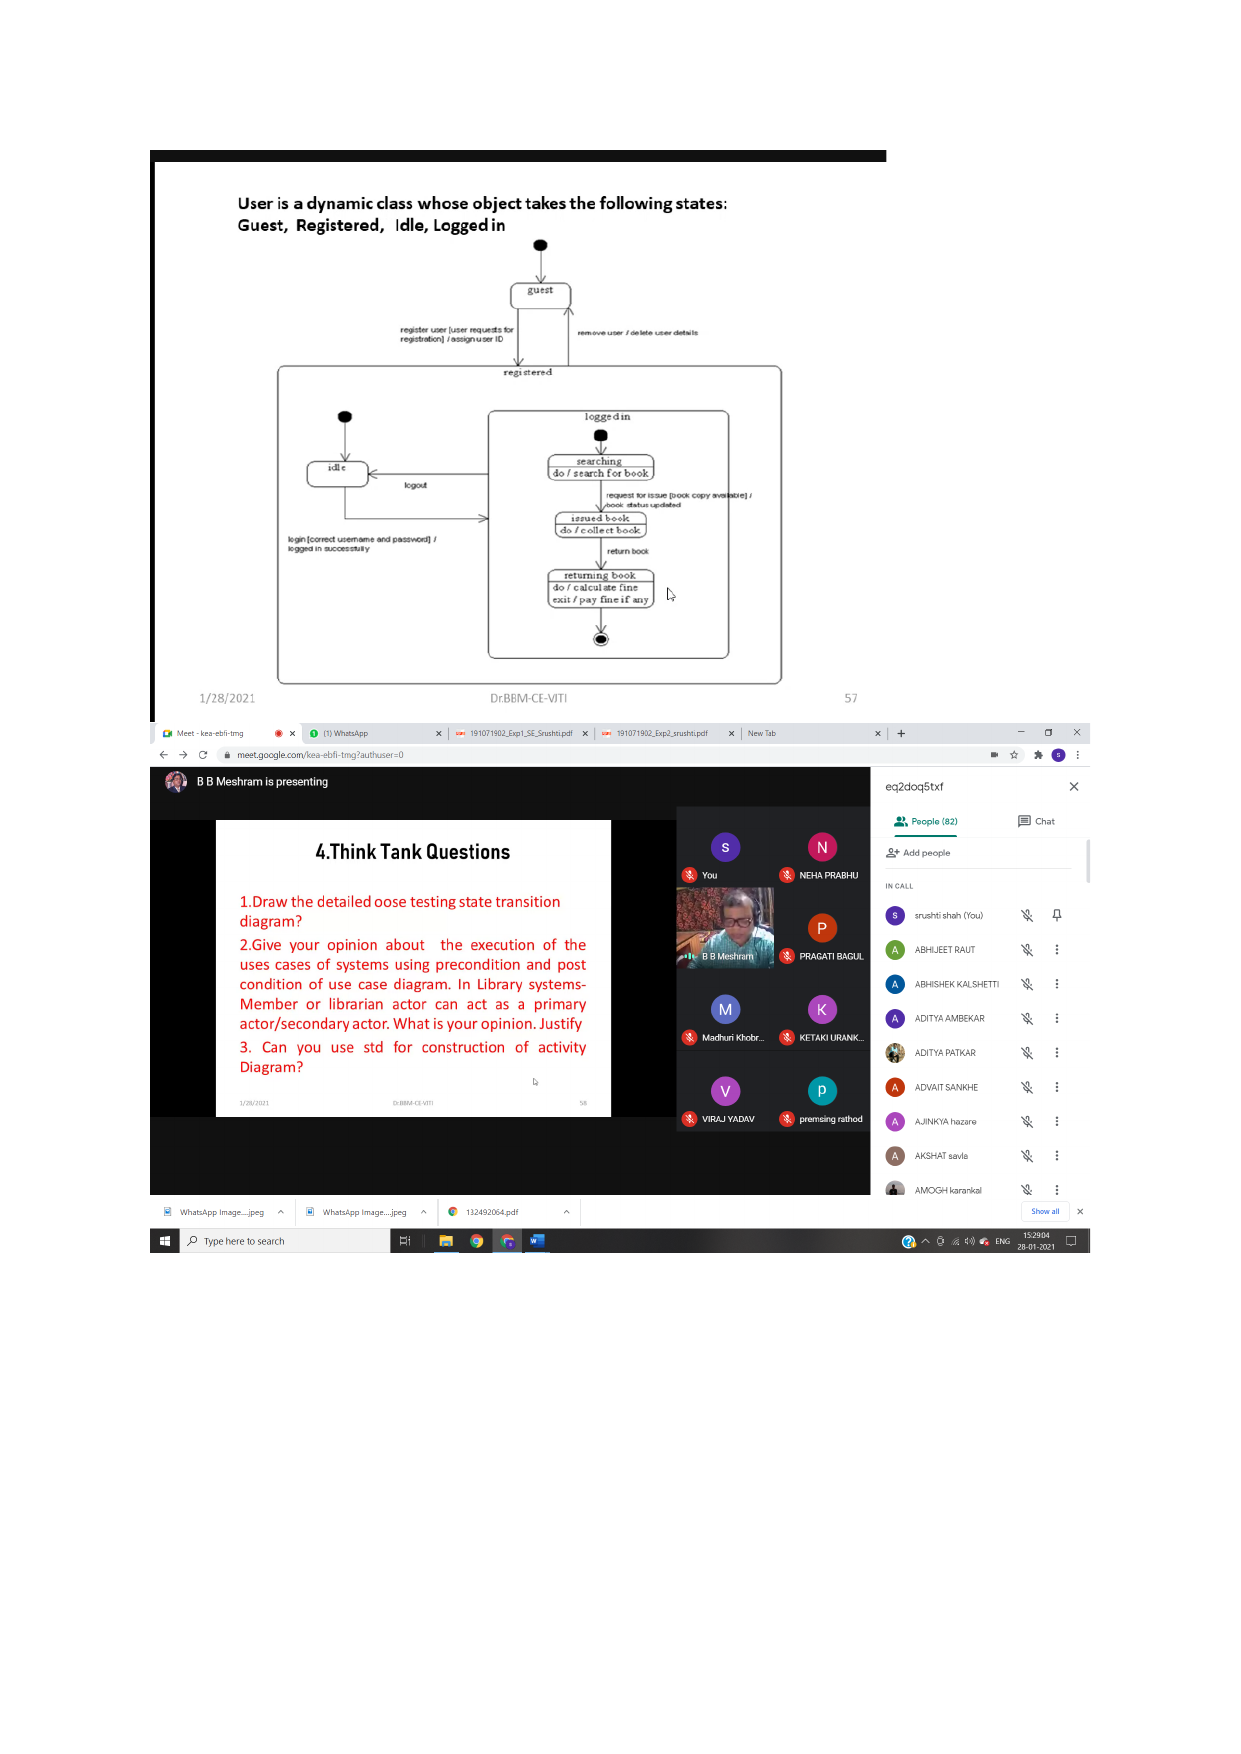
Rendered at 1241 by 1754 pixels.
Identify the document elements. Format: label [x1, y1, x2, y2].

picture [150, 723, 1091, 1253]
picture [150, 150, 887, 722]
